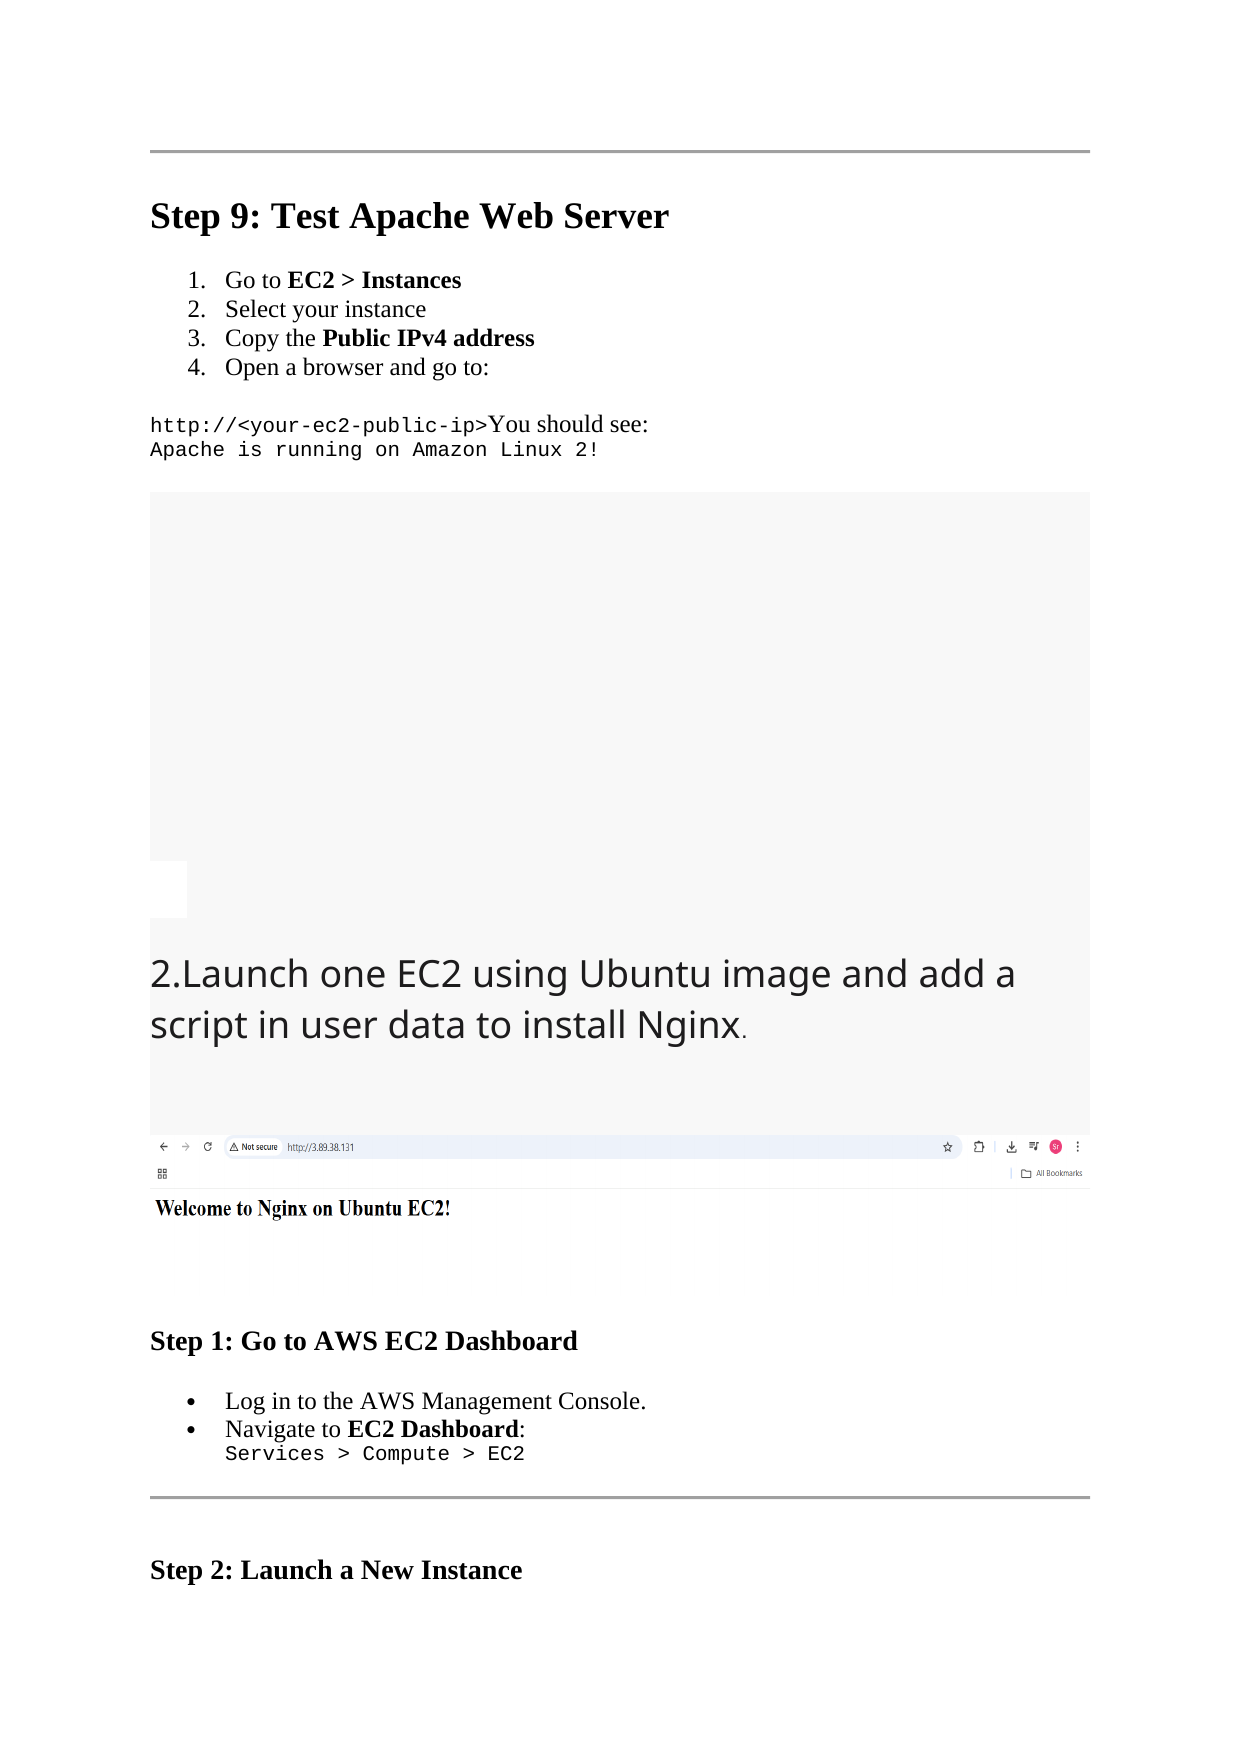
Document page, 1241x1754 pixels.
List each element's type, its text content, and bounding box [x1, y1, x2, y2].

text Apache is running on Amazon Linux 2! [150, 439, 1090, 463]
list Open a browser and go to: [187, 352, 1090, 380]
list Select your instance [187, 294, 1090, 323]
list Go to EC2 > Instances [187, 265, 1090, 294]
text 2.Launch one EC2 using Ubuntu image and add a script in user data to install Nginx. [150, 947, 1090, 1049]
text Step 9: Test Apache Web Server [150, 154, 1090, 236]
text Step 1: Go to AWS EC2 Dashboard [150, 1324, 1090, 1357]
list Log in to the AWS Management Console. [187, 1386, 1090, 1414]
picture [150, 1135, 1091, 1296]
list Copy the Public IPv4 address [187, 323, 1090, 352]
text http://<your-ec2-public-ip>You should see: [150, 409, 1090, 439]
list Navigate to EC2 Dashboard: Services > Compute > EC2 [187, 1414, 1090, 1467]
text Step 2: Launch a New Instance [150, 1553, 1090, 1586]
